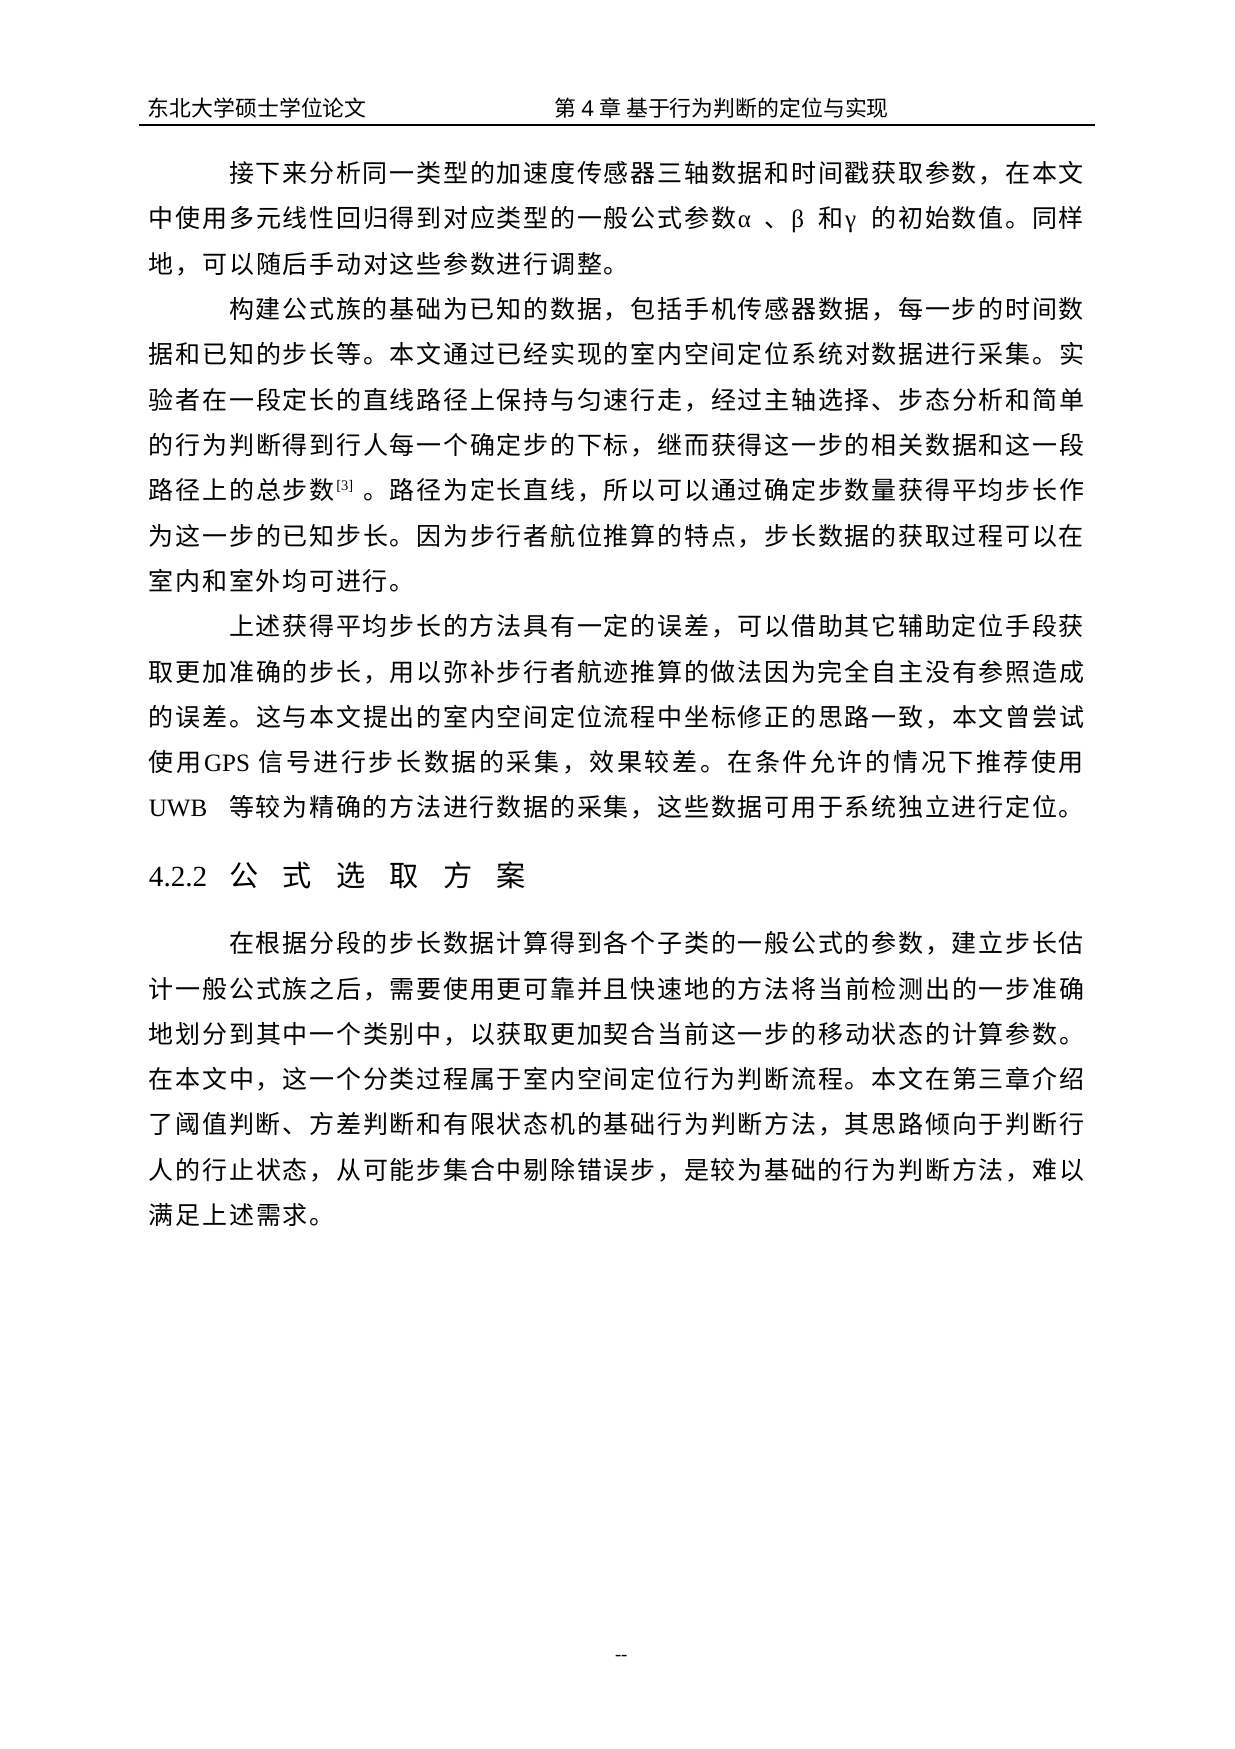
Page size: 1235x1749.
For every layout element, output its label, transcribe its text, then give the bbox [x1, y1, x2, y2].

text 接下来分析同一类型的加速度传感器三轴数据和时间戳获取参数，在本文中使用多元线性回归得到对应类型的一般公式参数α、β和γ的初始数值。同样地，可以随后手动对这些参数进行调整。 [149, 149, 1086, 285]
text 在根据分段的步长数据计算得到各个子类的一般公式的参数，建立步长估计一般公式族之后，需要使用更可靠并且快速地的方法将当前检测出的一步准确地划分到其中一个类别中，以获取更加契合当前这一步的移动状态的计算参数。在本文中，这一个分类过程属于室内空间定位行为判断流程。本文在第三章介绍了阈值判断、方差判断和有限状态机的基础行为判断方法，其思路倾向于判断行人的行止状态，从可能步集合中剔除错误步，是较为基础的行为判断方法，难以满足上述需求。 [149, 919, 1086, 1236]
subtitle 公式选取方案 [143, 851, 1086, 897]
text 上述获得平均步长的方法具有一定的误差，可以借助其它辅助定位手段获取更加准确的步长，用以弥补步行者航迹推算的做法因为完全自主没有参照造成的误差。这与本文提出的室内空间定位流程中坐标修正的思路一致，本文曾尝试使用GPS信号进行步长数据的采集，效果较差。在条件允许的情况下推荐使用UWB等较为精确的方法进行数据的采集，这些数据可用于系统独立进行定位。 [149, 602, 1086, 829]
text 构建公式族的基础为已知的数据，包括手机传感器数据，每一步的时间数据和已知的步长等。本文通过已经实现的室内空间定位系统对数据进行采集。实验者在一段定长的直线路径上保持与匀速行走，经过主轴选择、步态分析和简单的行为判断得到行人每一个确定步的下标，继而获得这一步的相关数据和这一段路径上的总步数[3]。路径为定长直线，所以可以通过确定步数量获得平均步长作为这一步的已知步长。因为步行者航位推算的特点，步长数据的获取过程可以在室内和室外均可进行。 [149, 285, 1086, 602]
